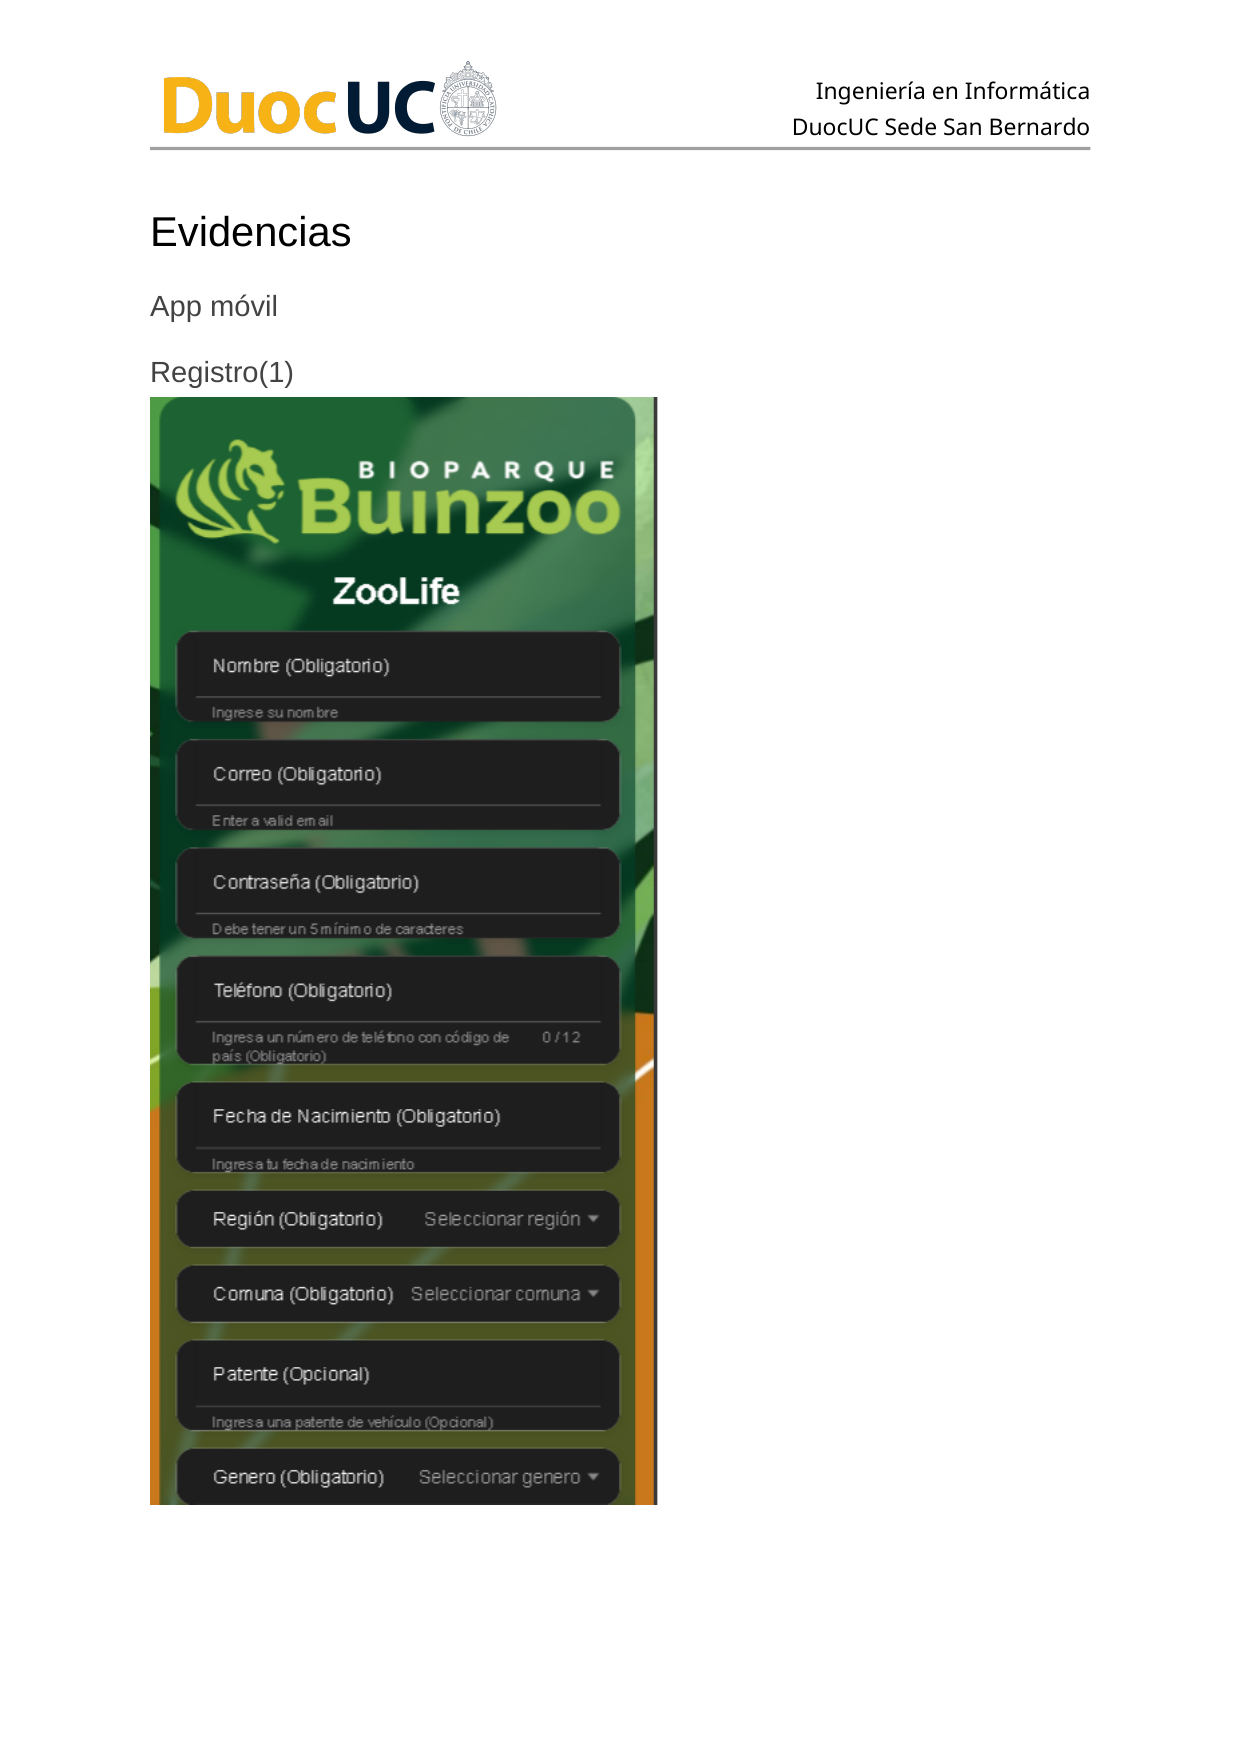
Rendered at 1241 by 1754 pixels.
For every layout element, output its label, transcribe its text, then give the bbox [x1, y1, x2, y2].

subtitle Registro(1) [150, 355, 1090, 389]
subtitle App móvil [150, 288, 1090, 322]
picture [150, 397, 658, 1505]
subtitle Evidencias [150, 207, 1090, 255]
picture [159, 56, 501, 141]
